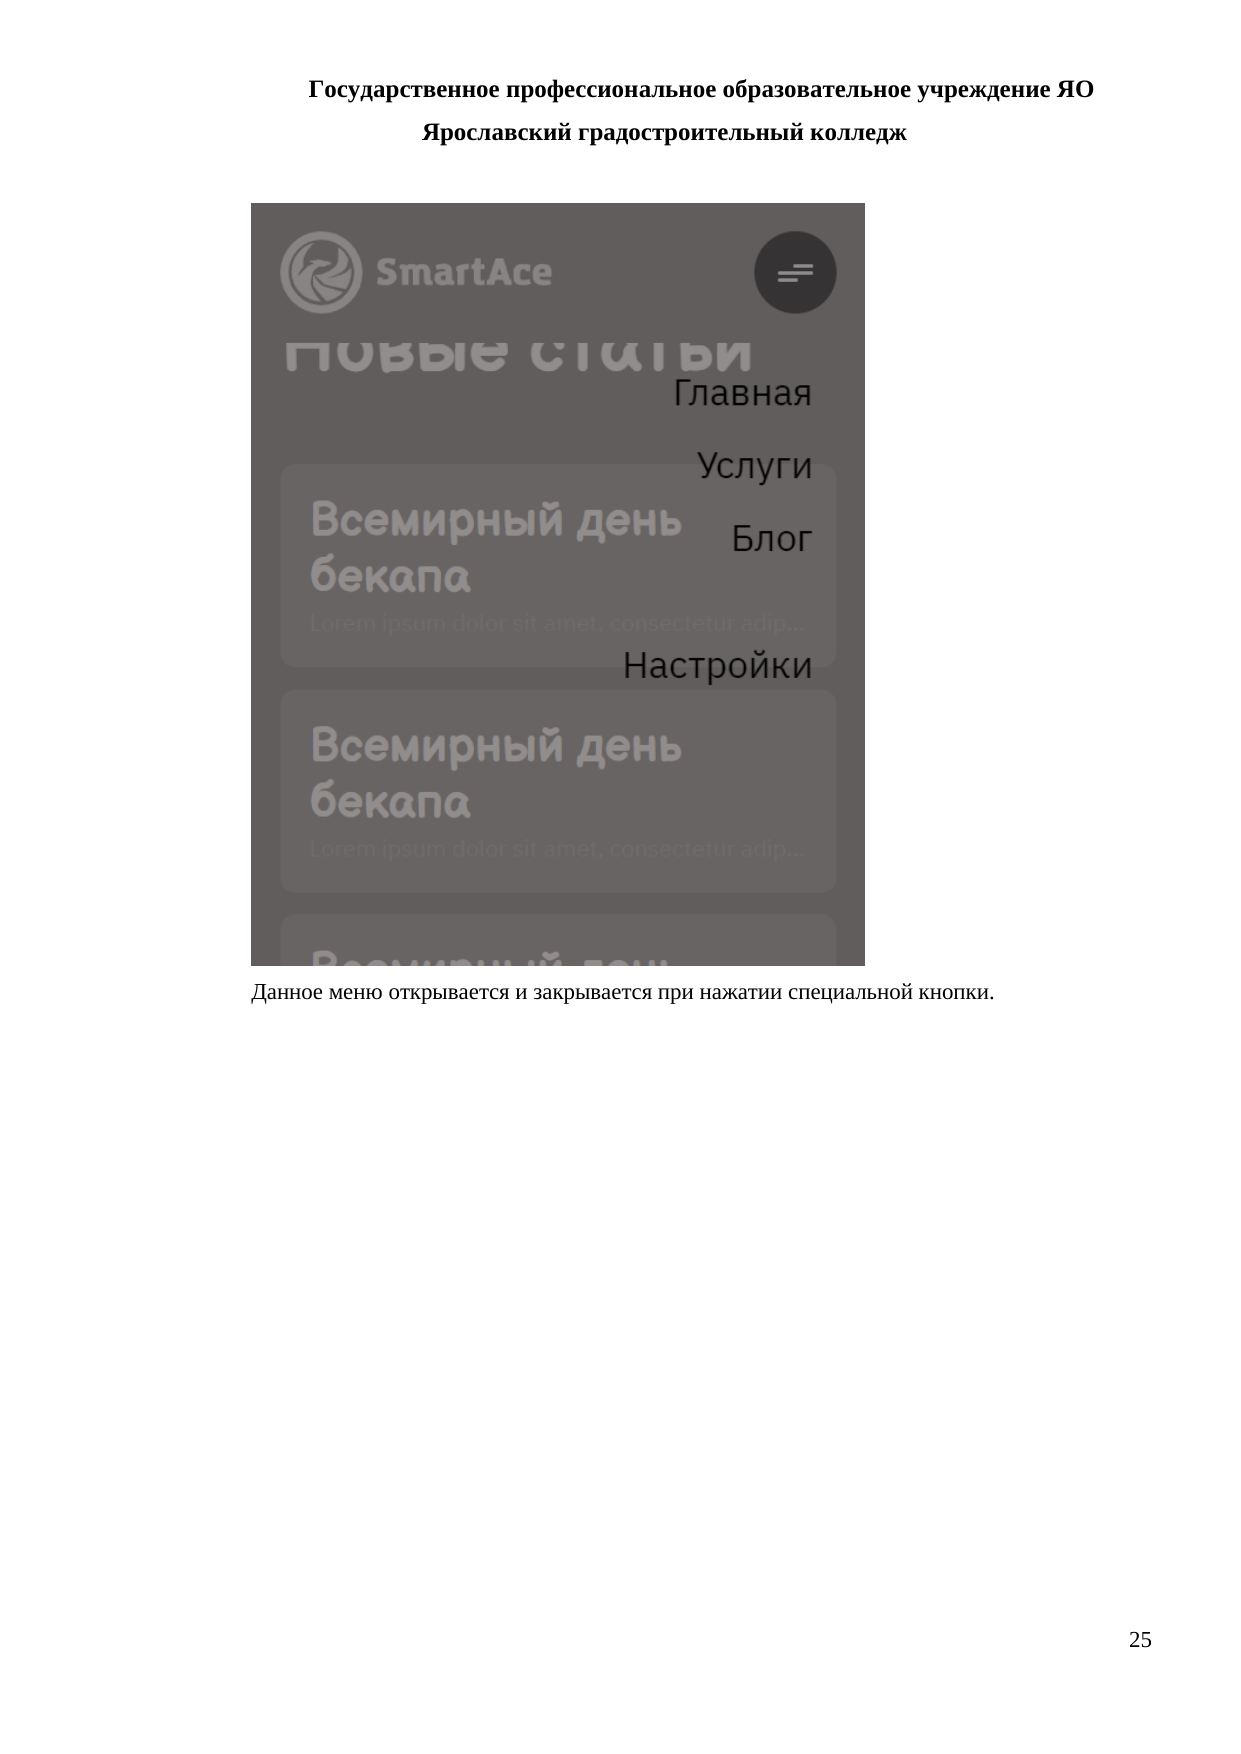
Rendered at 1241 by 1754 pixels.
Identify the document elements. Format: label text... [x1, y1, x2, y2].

text Данное меню открывается и закрывается при нажатии специальной кнопки. [177, 978, 1152, 1004]
picture [251, 203, 865, 966]
